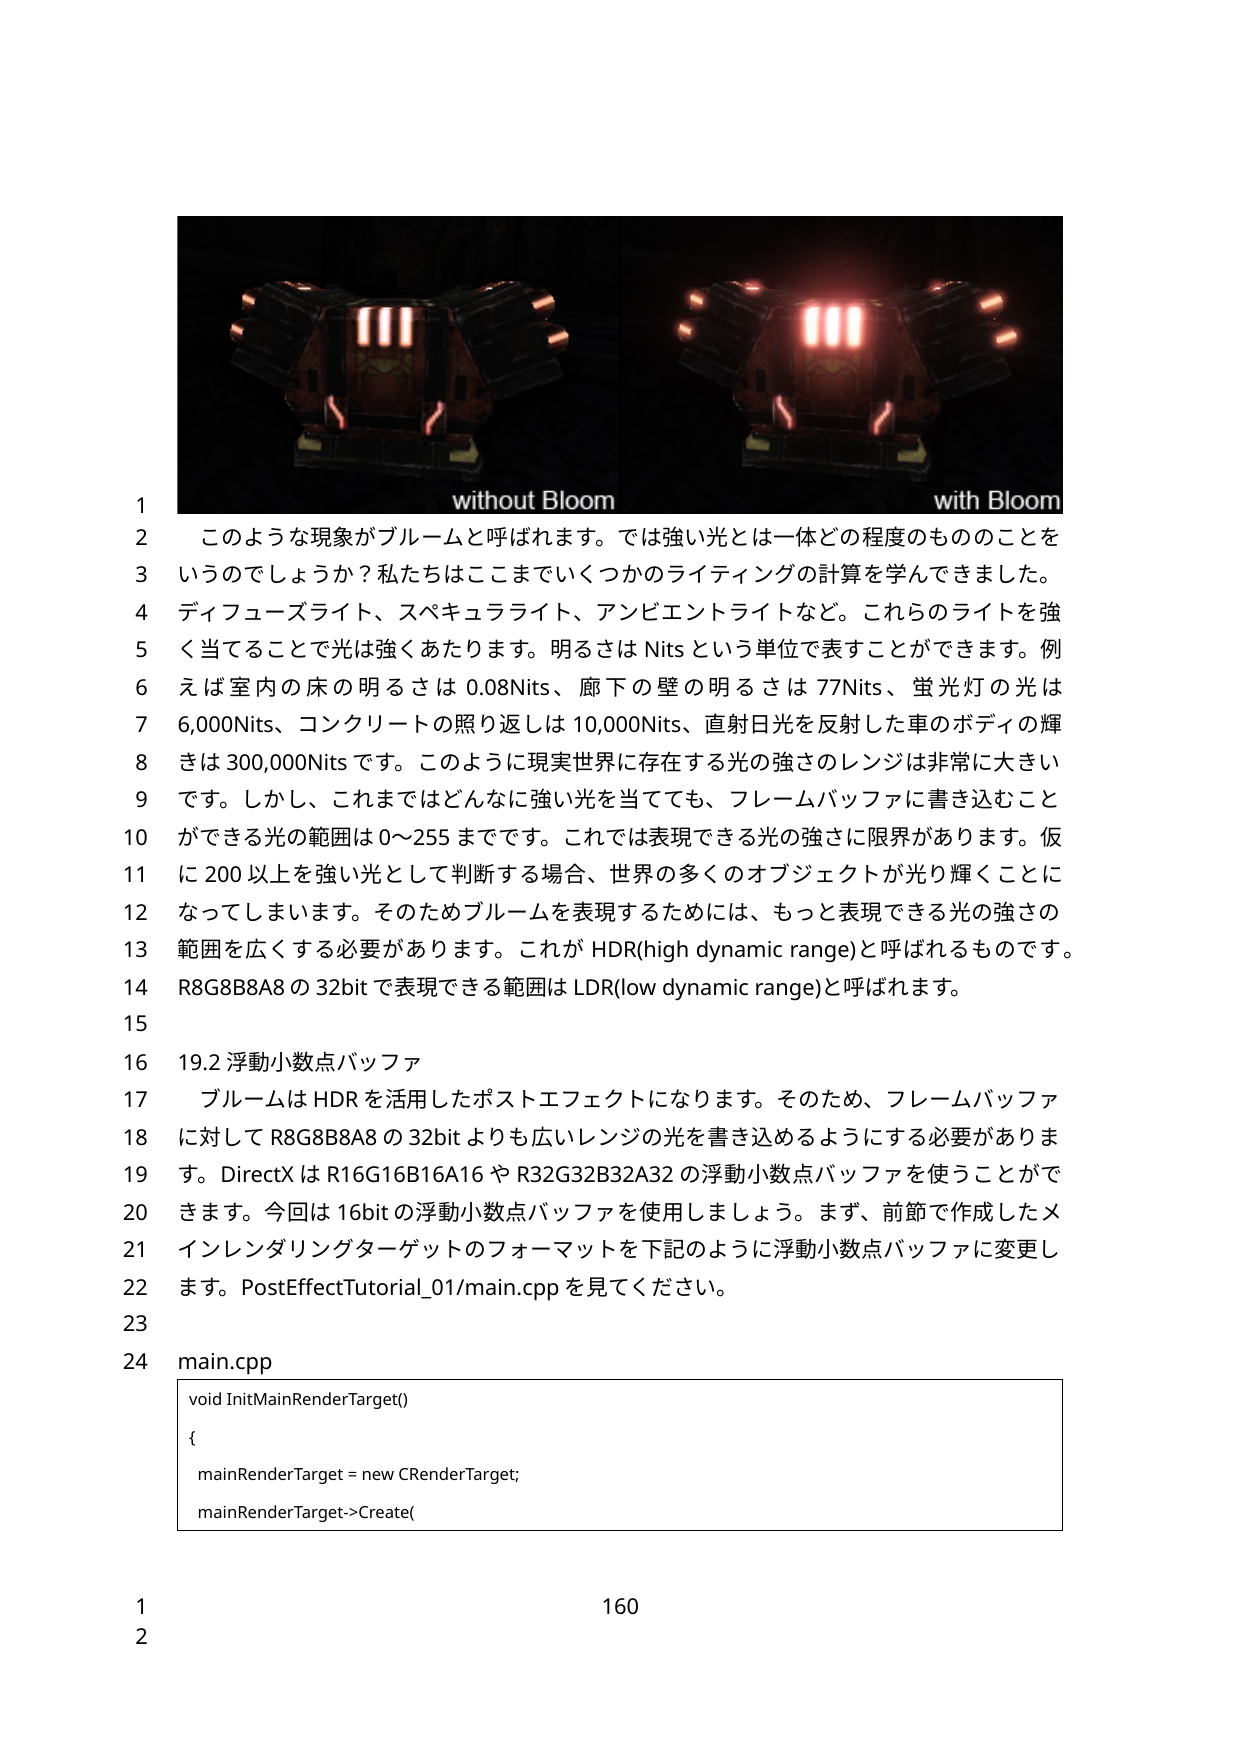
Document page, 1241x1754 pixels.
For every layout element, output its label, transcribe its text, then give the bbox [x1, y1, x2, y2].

text ブルームはHDRを活用したポストエフェクトになります。そのため、フレームバッファに対してR8G8B8A8の32bitよりも広いレンジの光を書き込めるようにする必要があります。DirectXはR16G16B16A16やR32G32B32A32の浮動小数点バッファを使うことができます。今回は16bitの浮動小数点バッファを使用しましょう。まず、前節で作成したメインレンダリングターゲットのフォーマットを下記のように浮動小数点バッファに変更します。PostEffectTutorial_01/main.cppを見てください。 [177, 1079, 1063, 1304]
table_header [178, 1380, 1062, 1530]
picture [177, 216, 1063, 514]
text このような現象がブルームと呼ばれます。では強い光とは一体どの程度のもののことをいうのでしょうか？私たちはここまでいくつかのライティングの計算を学んできました。ディフューズライト、スペキュラライト、アンビエントライトなど。これらのライトを強く当てることで光は強くあたります。明るさはNitsという単位で表すことができます。例えば室内の床の明るさは0.08Nits、廊下の壁の明るさは77Nits、蛍光灯の光は6,000Nits、コンクリートの照り返しは10,000Nits、直射日光を反射した車のボディの輝きは300,000Nitsです。このように現実世界に存在する光の強さのレンジは非常に大きいです。しかし、これまではどんなに強い光を当てても、フレームバッファに書き込むことができる光の範囲は0～255までです。これでは表現できる光の強さに限界があります。仮に200以上を強い光として判断する場合、世界の多くのオブジェクトが光り輝くことになってしまいます。そのためブルームを表現するためには、もっと表現できる光の強さの範囲を広くする必要があります。これがHDR(high dynamic range)と呼ばれるものです。R8G8B8A8の32bitで表現できる範囲はLDR(low dynamic range)と呼ばれます。 [177, 517, 1063, 1004]
text main.cpp [177, 1342, 1063, 1379]
text 19.2 浮動小数点バッファ [177, 1042, 1063, 1079]
